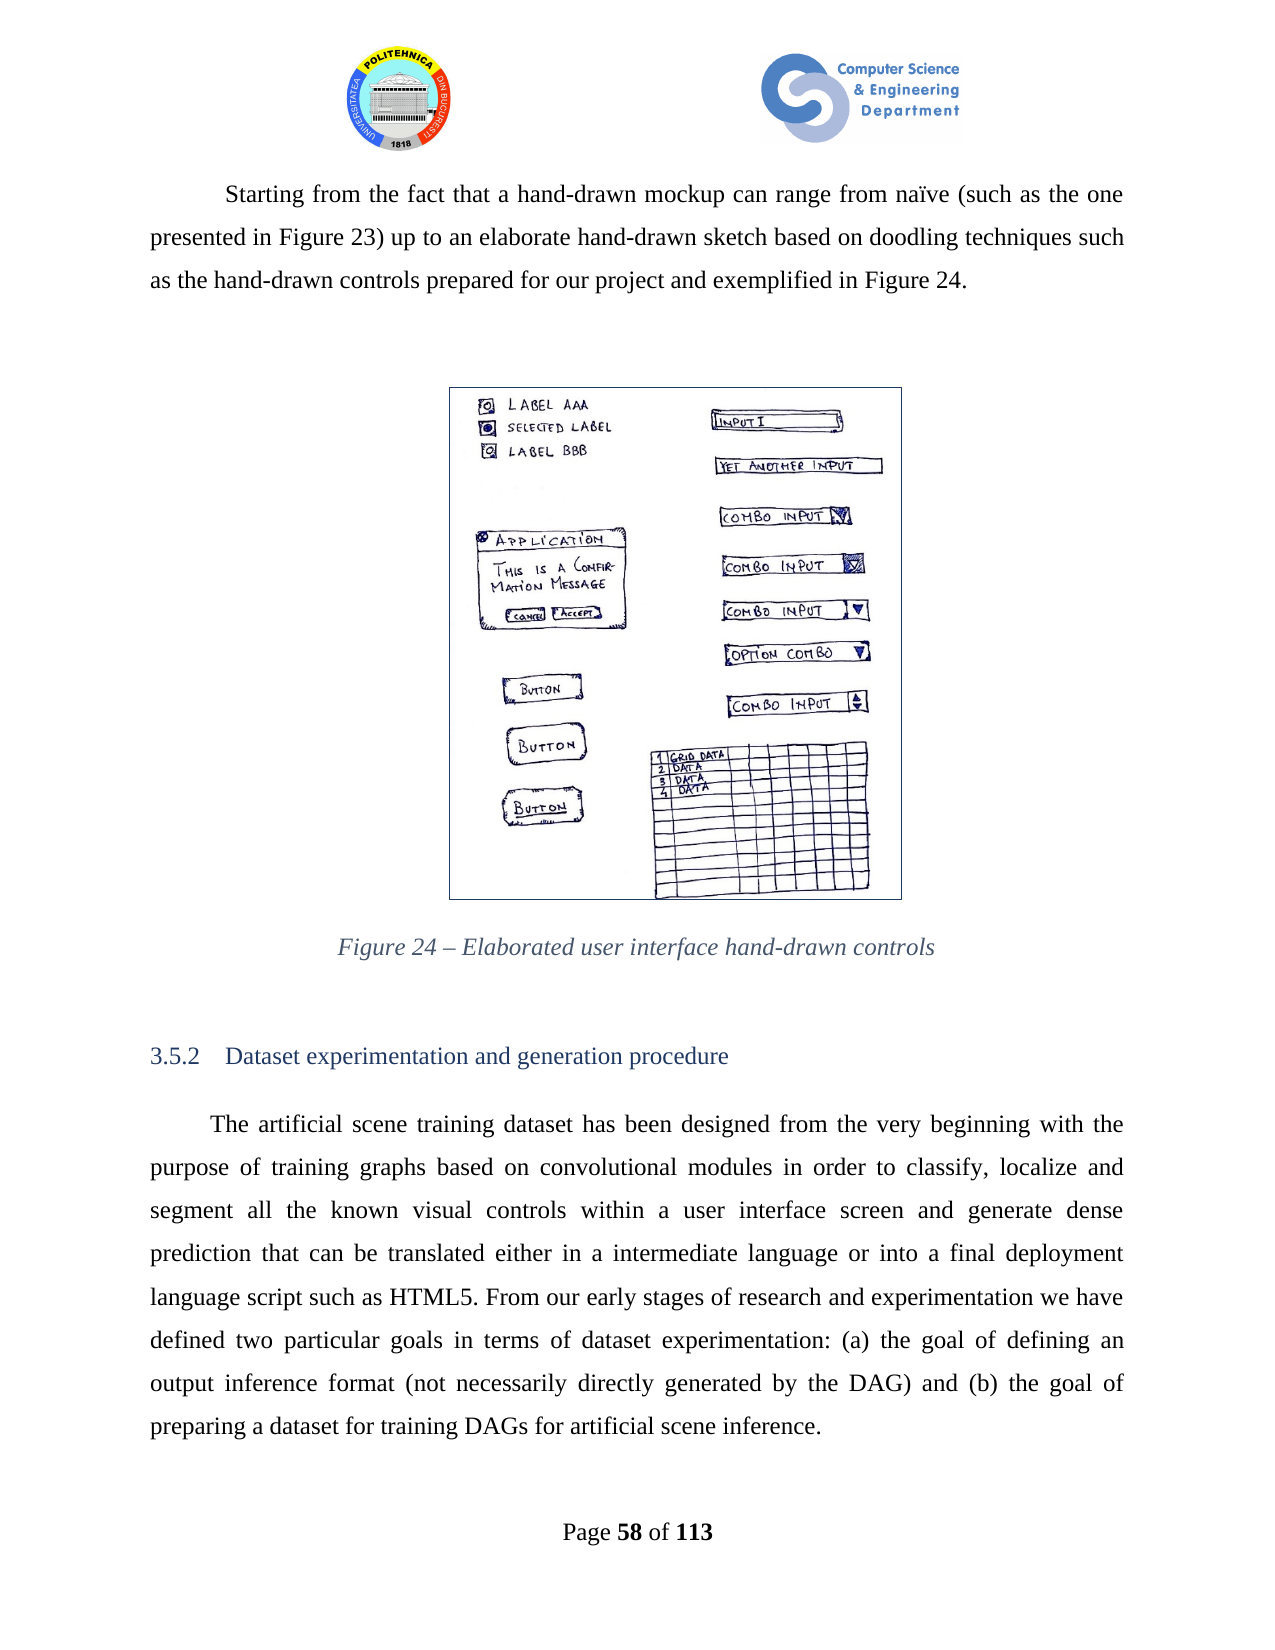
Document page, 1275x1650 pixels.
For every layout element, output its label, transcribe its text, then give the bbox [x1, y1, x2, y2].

text The artificial scene training dataset has been designed from the very beginning with the purpose of training graphs based on convolutional modules in order to classify, localize and segment all the known visual controls within a user interface screen and generate dense prediction that can be translated either in a intermediate language or into a final deployment language script such as HTML5. From our early stages of research and experimentation we have defined two particular goals in terms of dataset experimentation: (a) the goal of defining an output inference format (not necessarily directly generated by the DAG) and (b) the goal of preparing a dataset for training DAGs for artificial scene inference. [150, 1109, 1125, 1440]
text Starting from the fact that a hand-drawn mockup can range from naïve (such as the one presented in Figure 23) up to an elaborate hand-drawn sketch based on doodling techniques such as the hand-drawn controls prepared for our project and exemplified in Figure 24. [150, 179, 1125, 294]
text Figure 24 – Elaborated user interface hand-drawn controls [150, 932, 1125, 960]
picture [760, 53, 963, 144]
picture [346, 46, 451, 151]
subtitle Dataset experimentation and generation procedure [150, 1041, 1125, 1070]
picture [450, 388, 901, 899]
